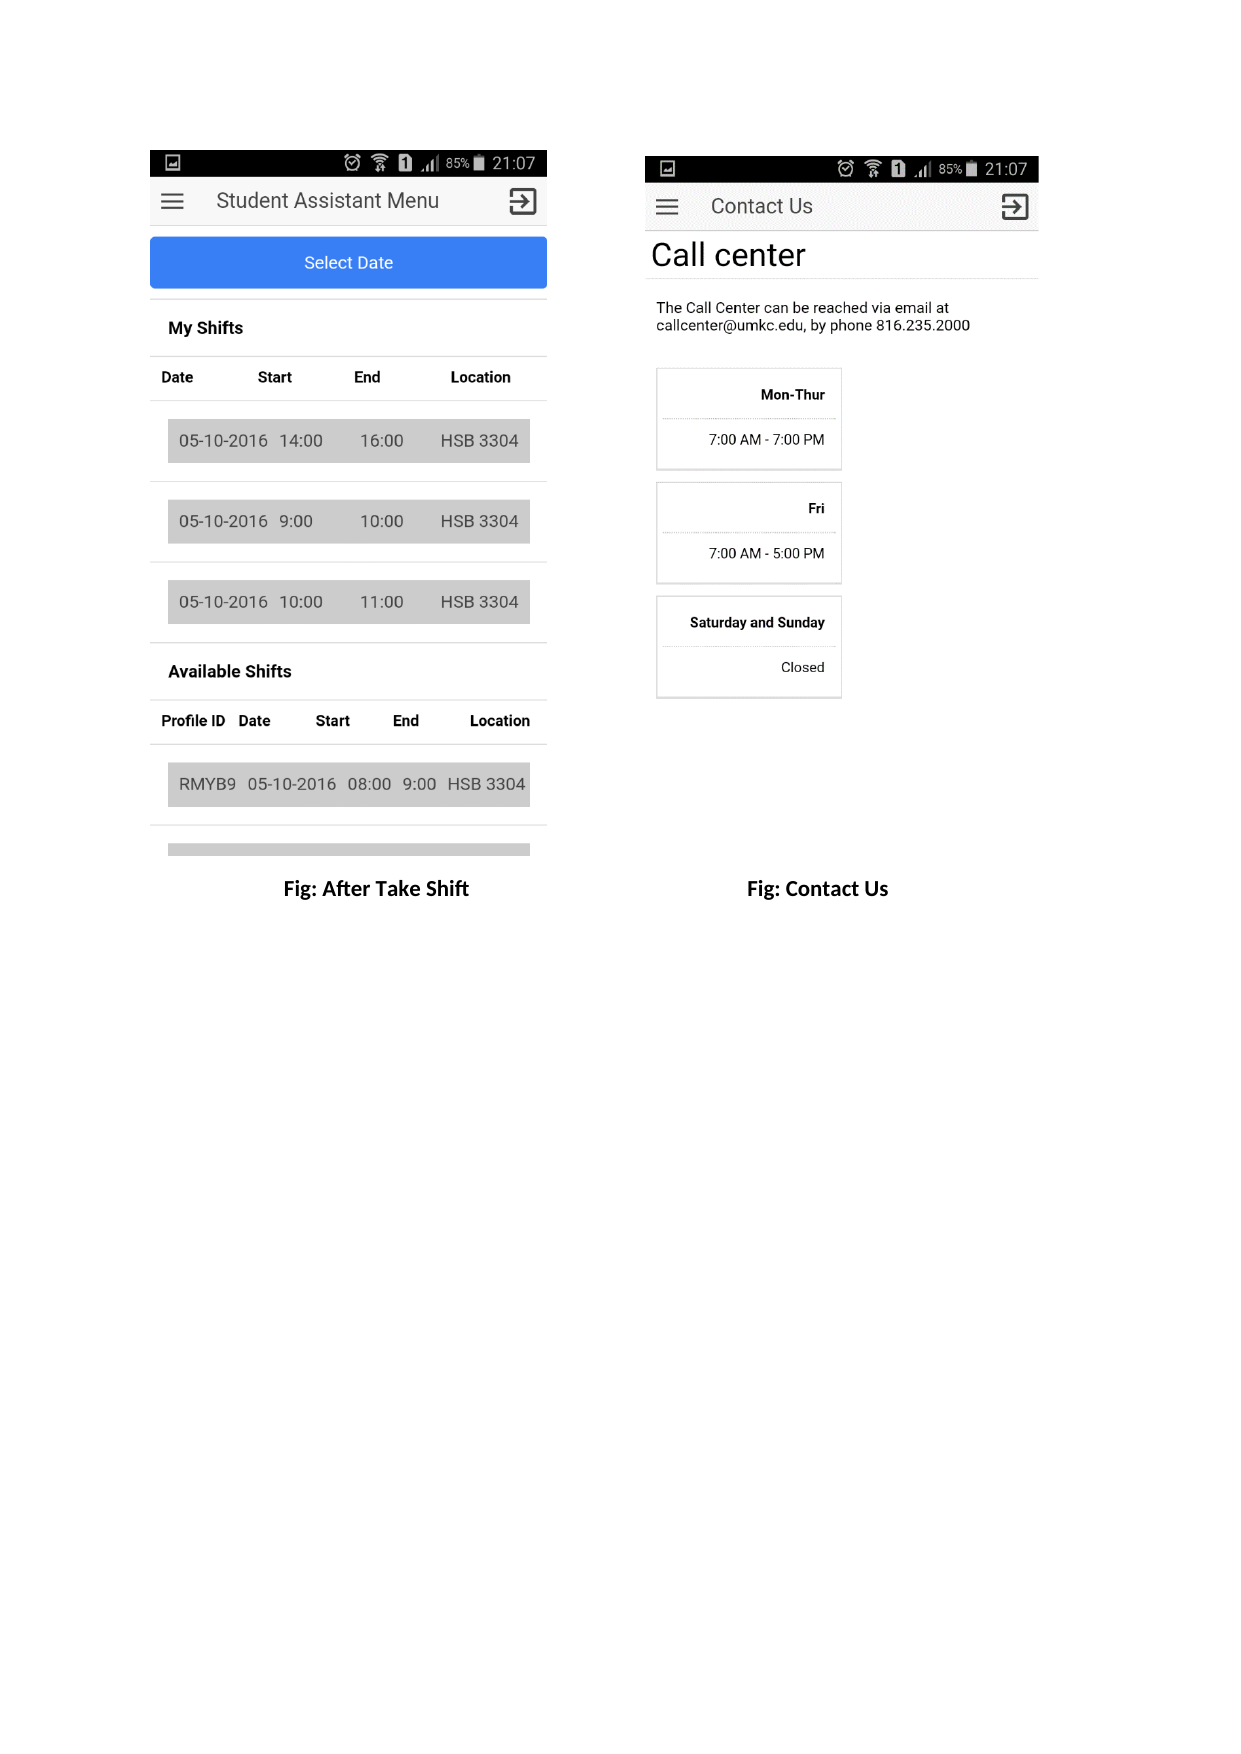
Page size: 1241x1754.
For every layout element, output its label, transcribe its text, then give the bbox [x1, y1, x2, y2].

text Fig: After Take Shift Fig: Contact Us [150, 874, 1090, 902]
picture [645, 156, 1039, 856]
picture [150, 150, 547, 856]
